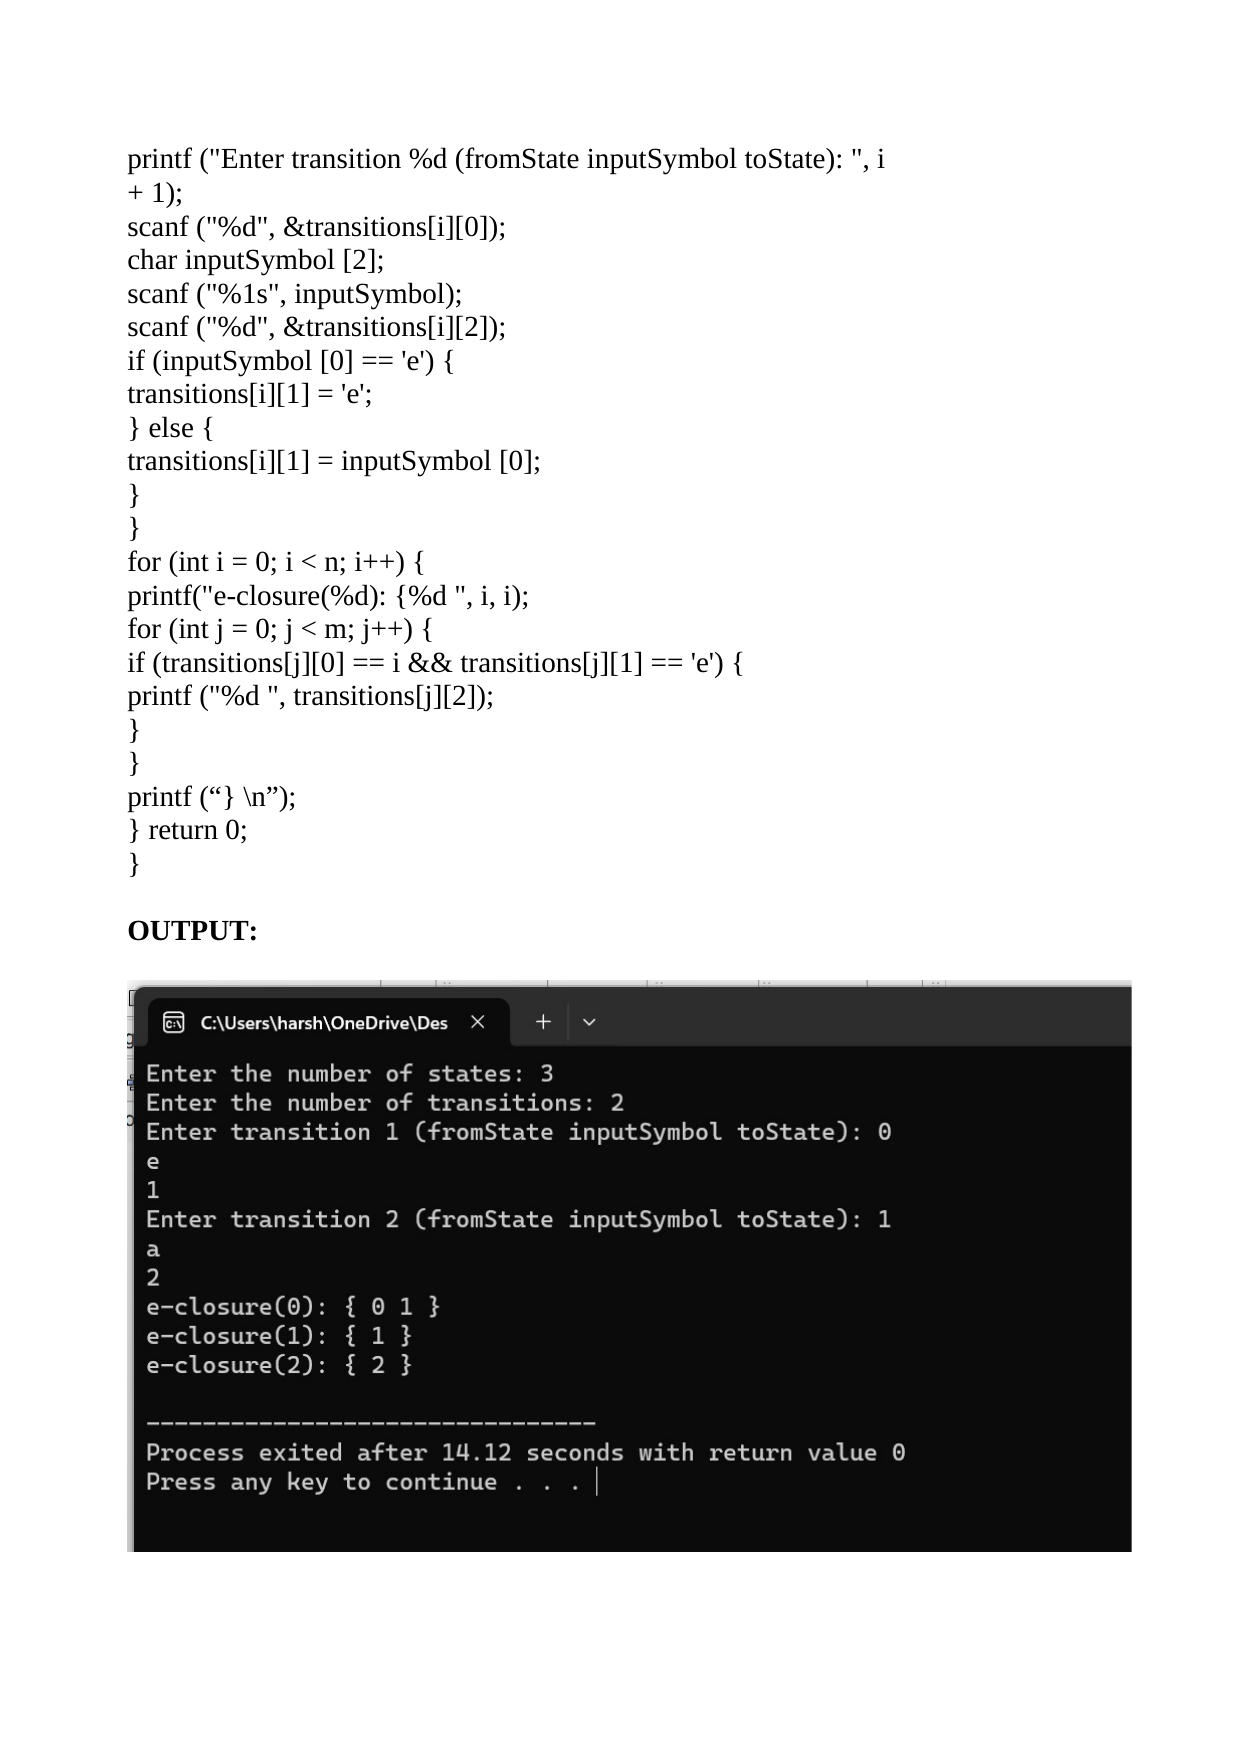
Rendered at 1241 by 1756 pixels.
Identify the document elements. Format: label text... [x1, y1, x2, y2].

text printf("e-closure(%d): {%d ", i, i); [127, 578, 1148, 611]
text char inputSymbol [2]; [127, 242, 1148, 276]
text } return 0; [127, 812, 1148, 846]
text } [127, 745, 1148, 779]
text for (int i = 0; i < n; i++) { [127, 544, 1148, 578]
text if (transitions[j][0] == i && transitions[j][1] == 'e') { [127, 645, 1148, 678]
text transitions[i][1] = inputSymbol [0]; [127, 443, 1148, 477]
text printf ("%d ", transitions[j][2]); [127, 678, 1148, 712]
text } [127, 846, 1148, 879]
picture [127, 980, 1132, 1552]
text printf (“} \n”); [127, 779, 1148, 812]
text + 1); [127, 175, 1148, 209]
text transitions[i][1] = 'e'; [127, 376, 1148, 410]
text scanf ("%1s", inputSymbol); [127, 276, 1148, 309]
text for (int j = 0; j < m; j++) { [127, 611, 1148, 645]
text printf ("Enter transition %d (fromState inputSymbol toState): ", i [127, 142, 1148, 175]
text } [127, 712, 1148, 745]
text scanf ("%d", &transitions[i][0]); [127, 209, 1148, 242]
text if (inputSymbol [0] == 'e') { [127, 343, 1148, 376]
text } [127, 477, 1148, 511]
text OUTPUT: [127, 913, 1148, 947]
text scanf ("%d", &transitions[i][2]); [127, 309, 1148, 343]
text } [127, 511, 1148, 544]
text } else { [127, 410, 1148, 443]
